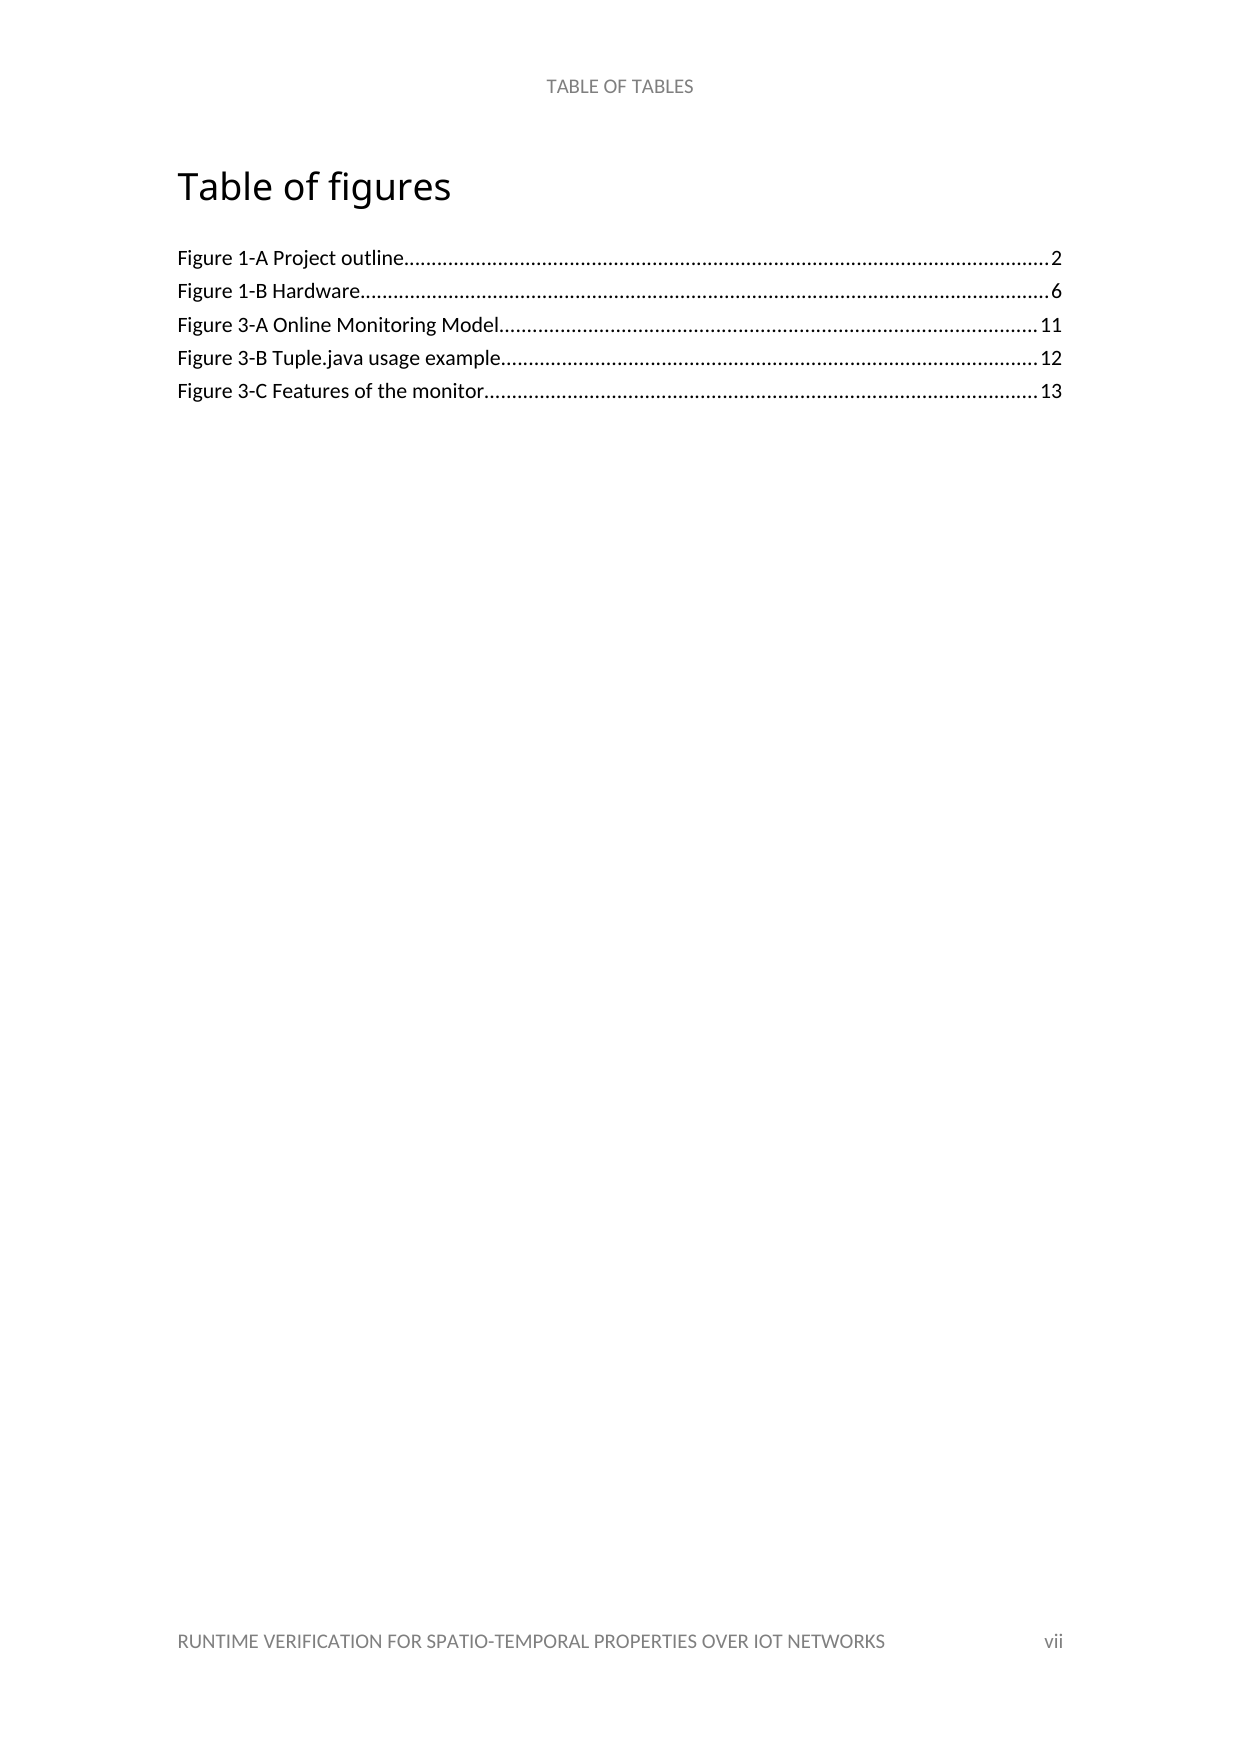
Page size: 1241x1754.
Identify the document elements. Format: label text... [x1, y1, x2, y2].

text Table of figures [177, 160, 1063, 211]
text Figure 3-A Online Monitoring Model 11 [177, 311, 1063, 338]
text Figure 3-B Tuple.java usage example 12 [177, 344, 1063, 371]
text Figure 3-C Features of the monitor 13 [177, 378, 1063, 404]
text Figure 1-B Hardware 6 [177, 278, 1063, 304]
text Figure 1-A Project outline 2 [177, 244, 1063, 271]
